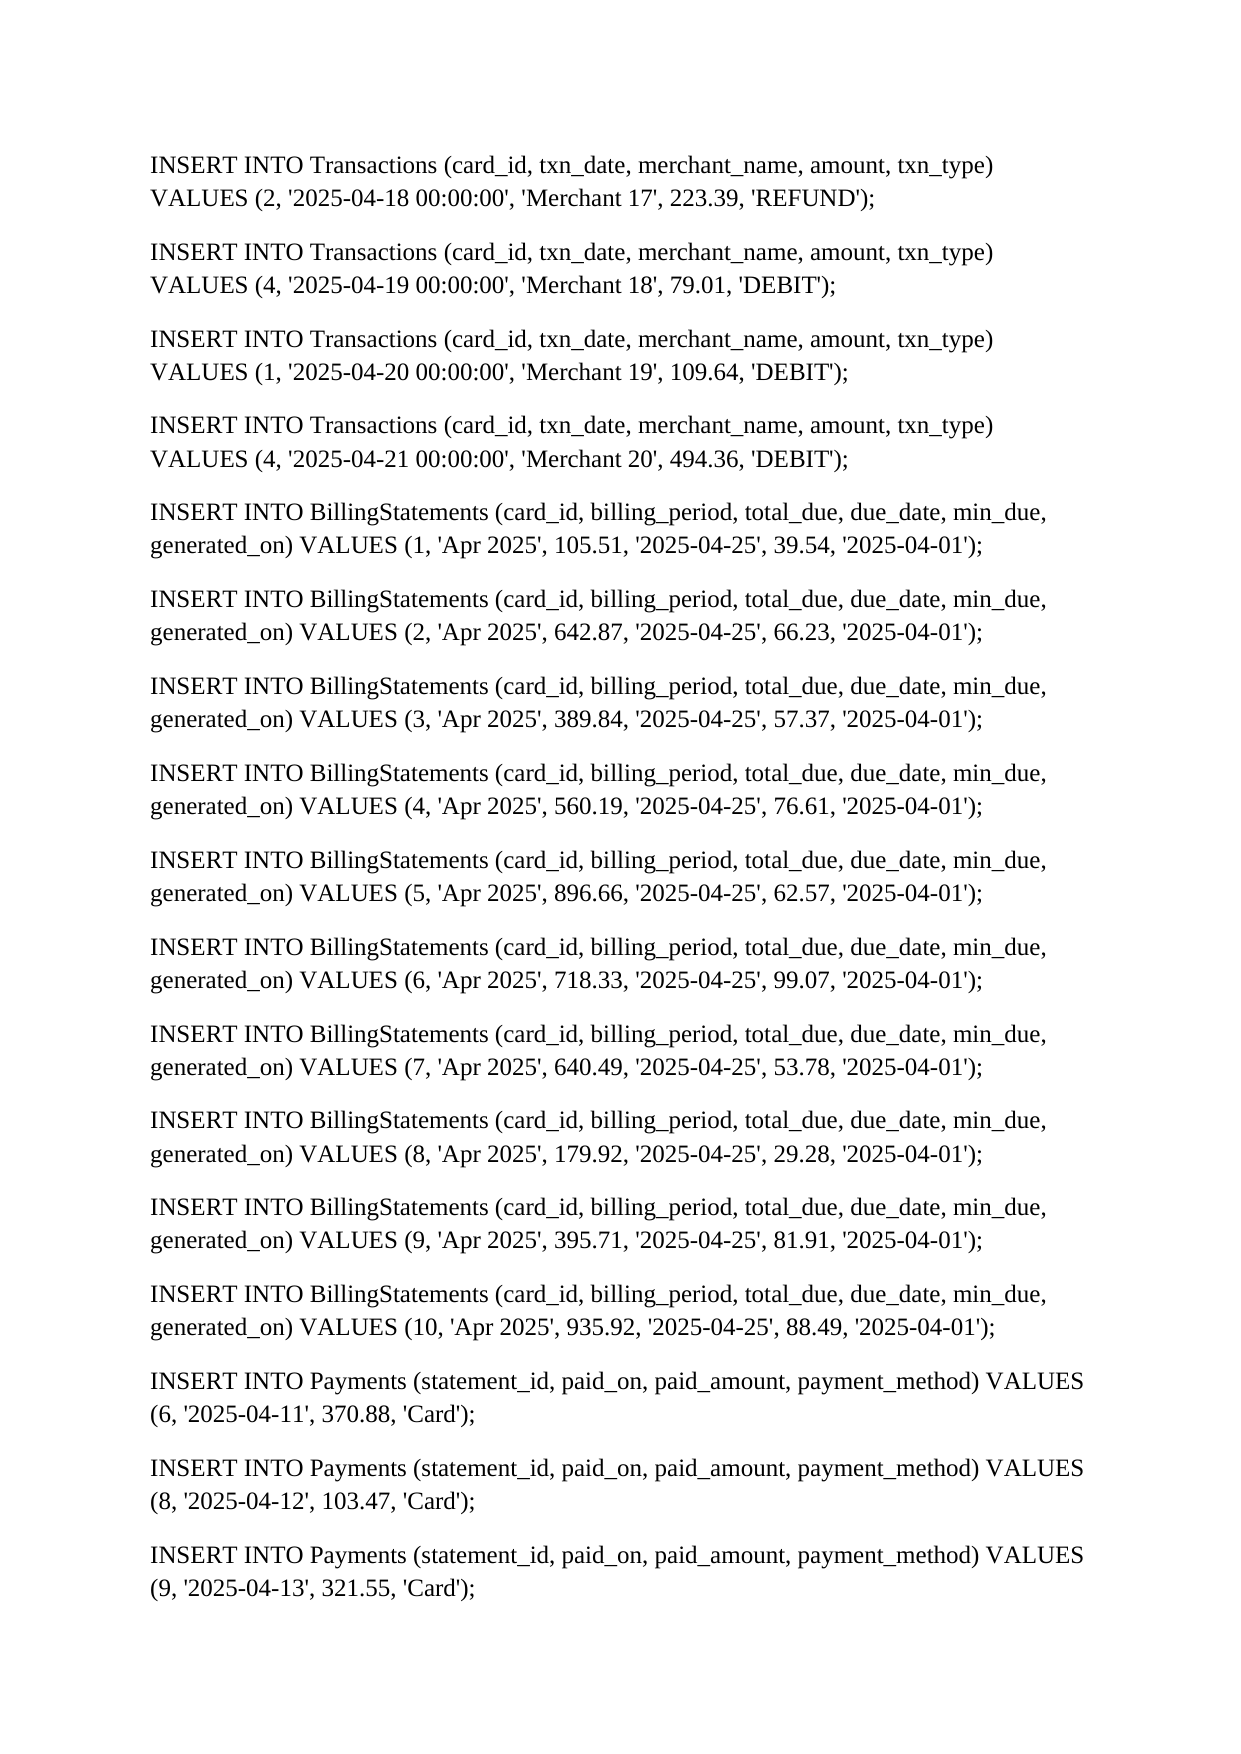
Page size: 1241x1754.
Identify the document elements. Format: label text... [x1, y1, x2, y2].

text INSERT INTO Transactions (card_id, txn_date, merchant_name, amount, txn_type) VALUES (2, '2025-04-18 00:00:00', 'Merchant 17', 223.39, 'REFUND'); [150, 150, 1090, 212]
text INSERT INTO BillingStatements (card_id, billing_period, total_due, due_date, min_due, generated_on) VALUES (7, 'Apr 2025', 640.49, '2025-04-25', 53.78, '2025-04-01'); [150, 1019, 1090, 1081]
text INSERT INTO BillingStatements (card_id, billing_period, total_due, due_date, min_due, generated_on) VALUES (8, 'Apr 2025', 179.92, '2025-04-25', 29.28, '2025-04-01'); [150, 1106, 1090, 1167]
text INSERT INTO Transactions (card_id, txn_date, merchant_name, amount, txn_type) VALUES (4, '2025-04-21 00:00:00', 'Merchant 20', 494.36, 'DEBIT'); [150, 411, 1090, 472]
text INSERT INTO BillingStatements (card_id, billing_period, total_due, due_date, min_due, generated_on) VALUES (3, 'Apr 2025', 389.84, '2025-04-25', 57.37, '2025-04-01'); [150, 671, 1090, 733]
text INSERT INTO BillingStatements (card_id, billing_period, total_due, due_date, min_due, generated_on) VALUES (9, 'Apr 2025', 395.71, '2025-04-25', 81.91, '2025-04-01'); [150, 1192, 1090, 1254]
text INSERT INTO BillingStatements (card_id, billing_period, total_due, due_date, min_due, generated_on) VALUES (6, 'Apr 2025', 718.33, '2025-04-25', 99.07, '2025-04-01'); [150, 932, 1090, 994]
text INSERT INTO Transactions (card_id, txn_date, merchant_name, amount, txn_type) VALUES (1, '2025-04-20 00:00:00', 'Merchant 19', 109.64, 'DEBIT'); [150, 324, 1090, 386]
text INSERT INTO Payments (statement_id, paid_on, paid_amount, payment_method) VALUES (9, '2025-04-13', 321.55, 'Card'); [150, 1540, 1090, 1602]
text INSERT INTO BillingStatements (card_id, billing_period, total_due, due_date, min_due, generated_on) VALUES (10, 'Apr 2025', 935.92, '2025-04-25', 88.49, '2025-04-01'); [150, 1279, 1090, 1341]
text INSERT INTO BillingStatements (card_id, billing_period, total_due, due_date, min_due, generated_on) VALUES (4, 'Apr 2025', 560.19, '2025-04-25', 76.61, '2025-04-01'); [150, 758, 1090, 820]
text INSERT INTO BillingStatements (card_id, billing_period, total_due, due_date, min_due, generated_on) VALUES (1, 'Apr 2025', 105.51, '2025-04-25', 39.54, '2025-04-01'); [150, 497, 1090, 559]
text INSERT INTO Payments (statement_id, paid_on, paid_amount, payment_method) VALUES (8, '2025-04-12', 103.47, 'Card'); [150, 1453, 1090, 1515]
text INSERT INTO BillingStatements (card_id, billing_period, total_due, due_date, min_due, generated_on) VALUES (2, 'Apr 2025', 642.87, '2025-04-25', 66.23, '2025-04-01'); [150, 584, 1090, 646]
text INSERT INTO Transactions (card_id, txn_date, merchant_name, amount, txn_type) VALUES (4, '2025-04-19 00:00:00', 'Merchant 18', 79.01, 'DEBIT'); [150, 237, 1090, 299]
text INSERT INTO Payments (statement_id, paid_on, paid_amount, payment_method) VALUES (6, '2025-04-11', 370.88, 'Card'); [150, 1366, 1090, 1428]
text INSERT INTO BillingStatements (card_id, billing_period, total_due, due_date, min_due, generated_on) VALUES (5, 'Apr 2025', 896.66, '2025-04-25', 62.57, '2025-04-01'); [150, 845, 1090, 907]
